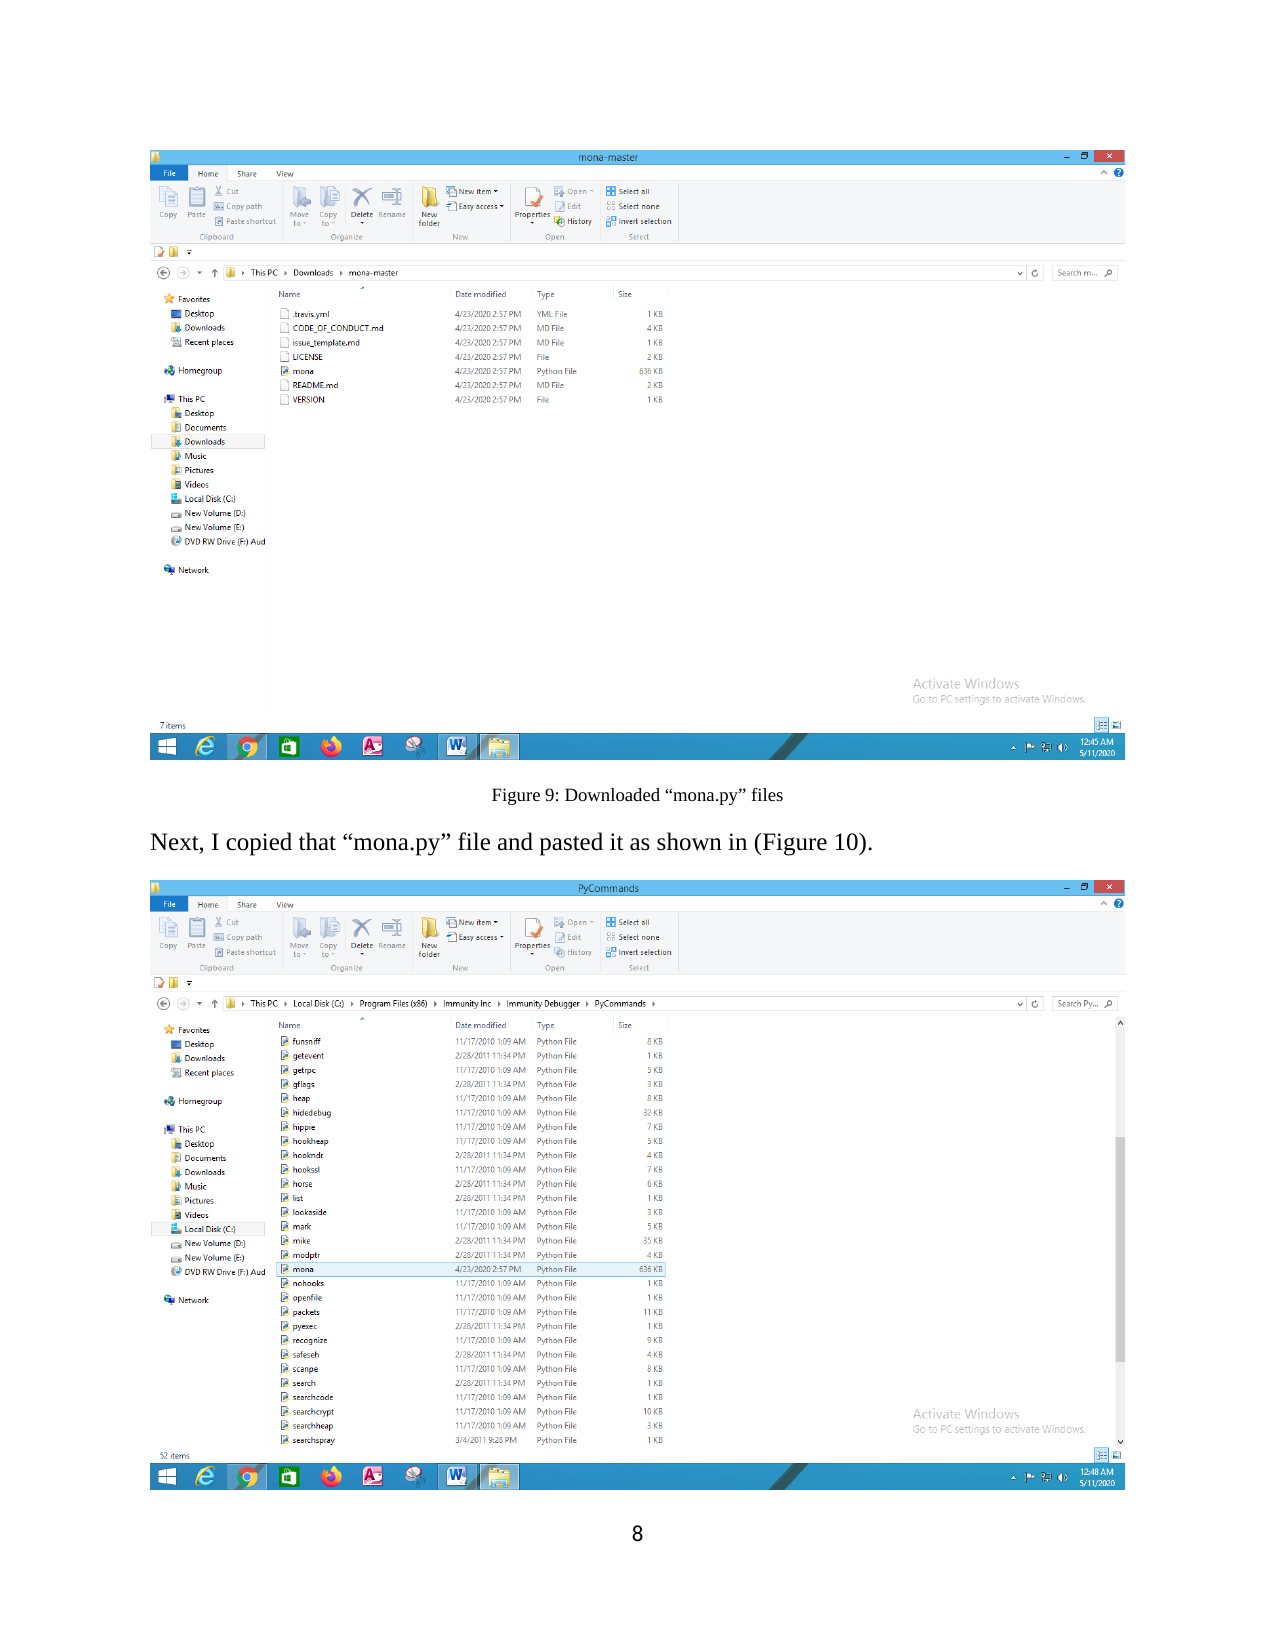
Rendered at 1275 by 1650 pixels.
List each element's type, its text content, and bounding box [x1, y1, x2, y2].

picture [150, 150, 1125, 760]
picture [150, 880, 1125, 1490]
text Figure 9: Downloaded “mona.py” files [150, 784, 1125, 806]
text Next, I copied that “mona.py” file and pasted it as shown in (Figure 10). [150, 827, 1125, 856]
